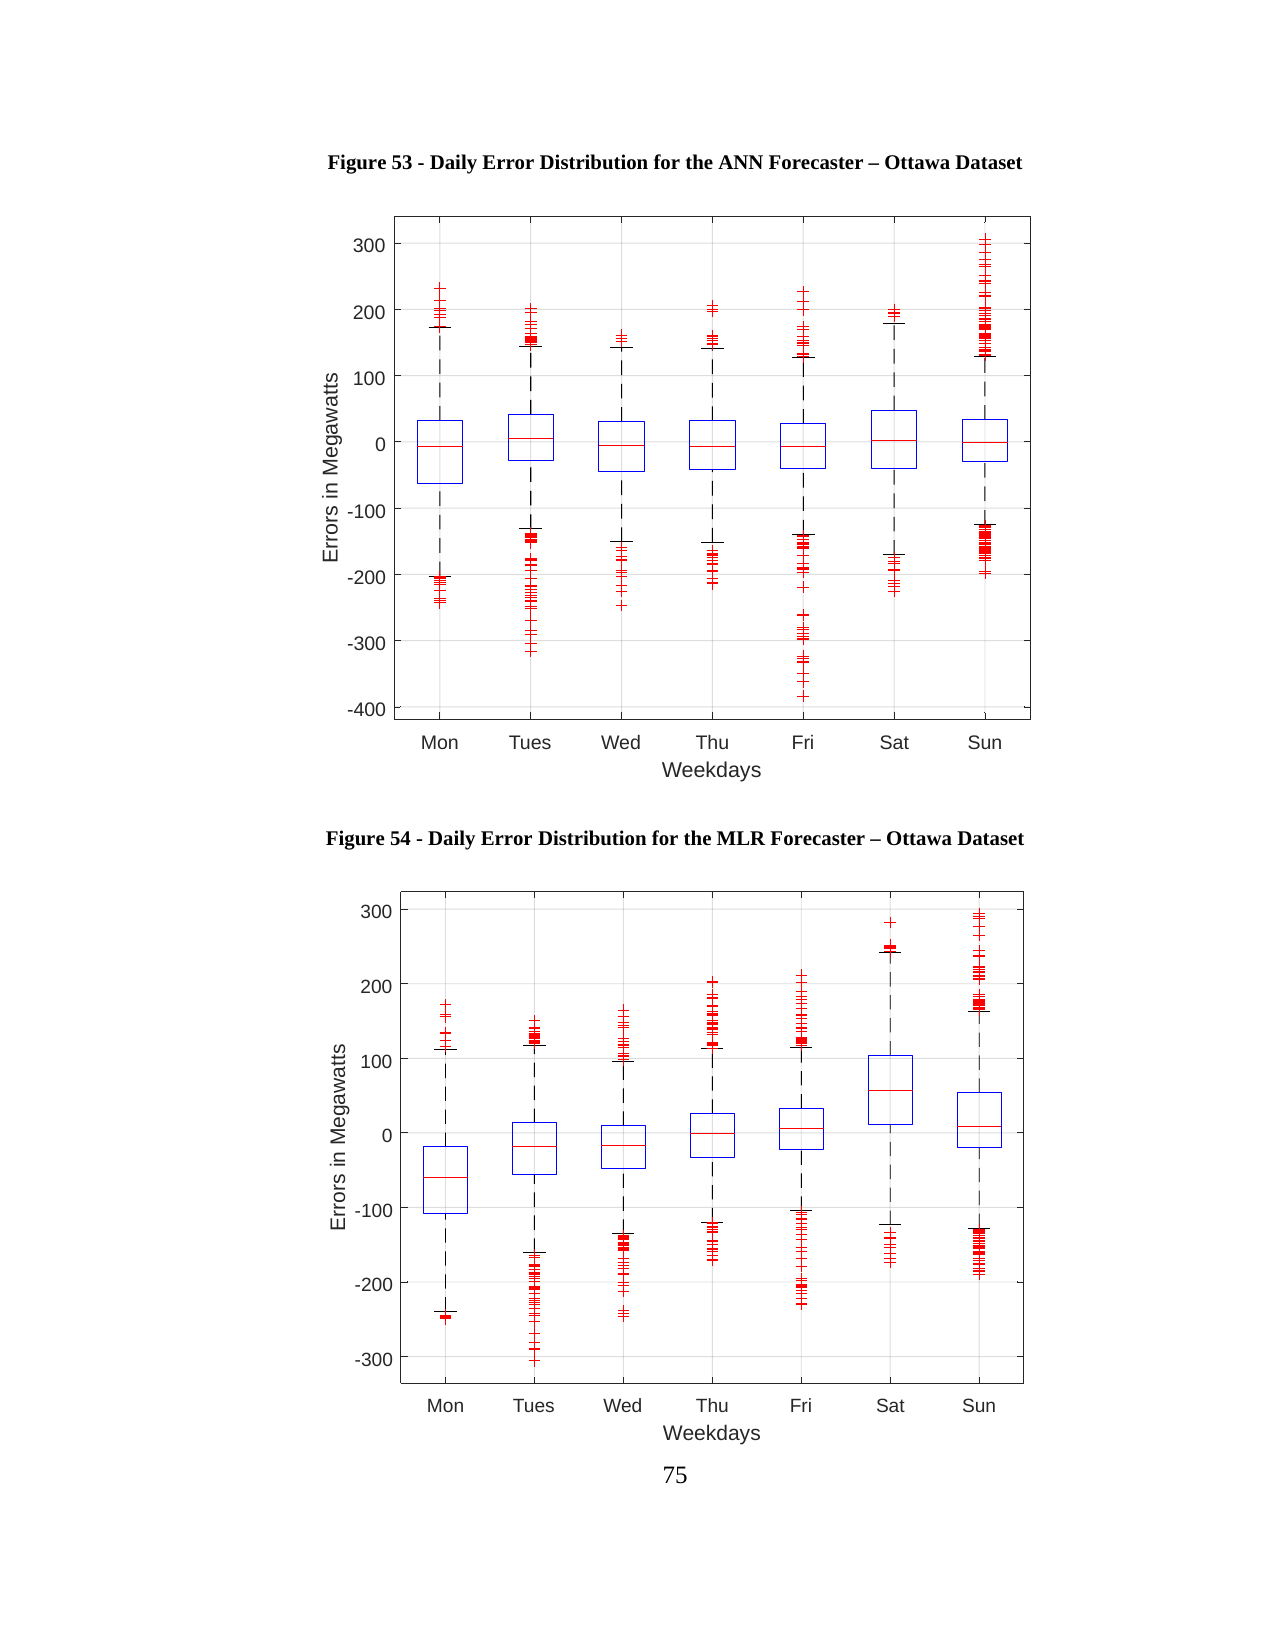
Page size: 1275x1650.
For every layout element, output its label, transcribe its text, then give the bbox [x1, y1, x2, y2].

text Figure 54 - Daily Error Distribution for the MLR Forecaster – Ottawa Dataset [225, 826, 1125, 850]
text Figure 53 - Daily Error Distribution for the ANN Forecaster – Ottawa Dataset [225, 150, 1125, 174]
